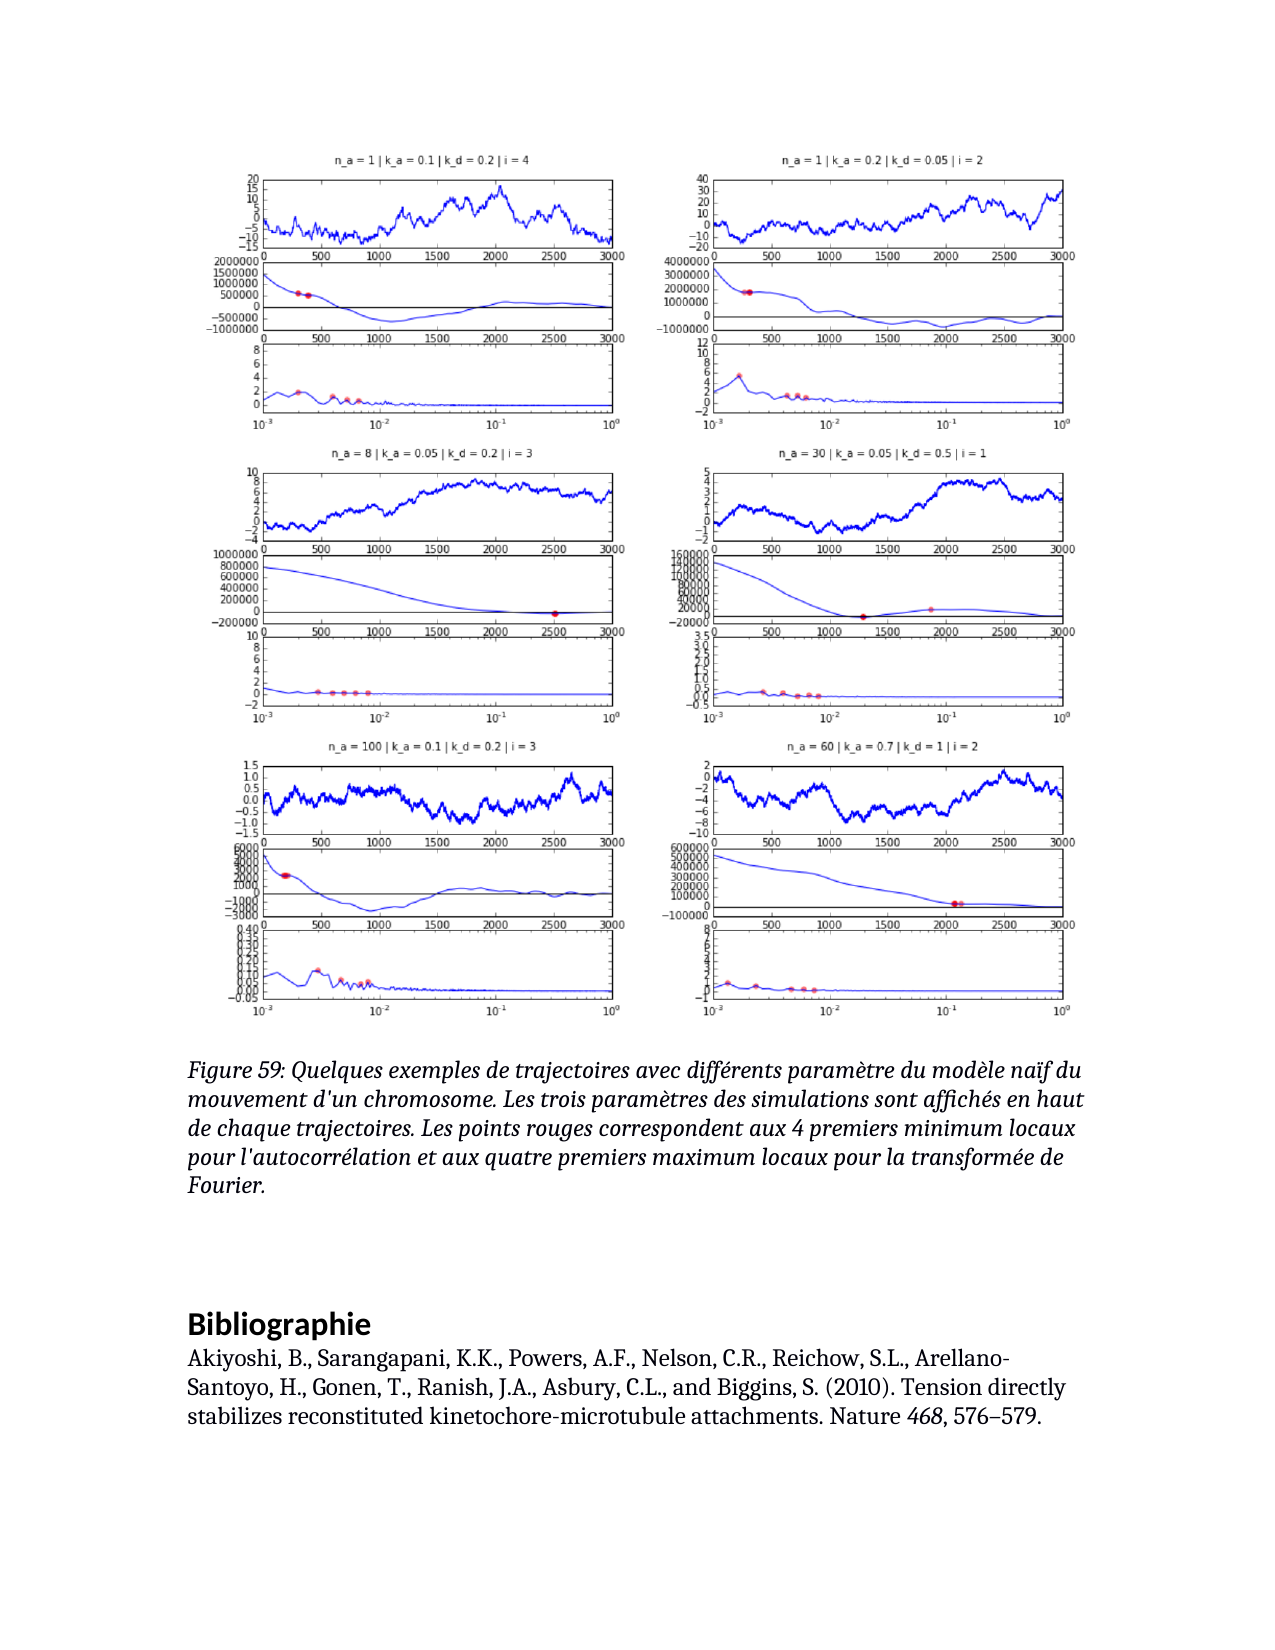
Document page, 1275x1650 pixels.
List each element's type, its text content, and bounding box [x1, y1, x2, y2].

picture [206, 150, 1107, 1036]
text Akiyoshi, B., Sarangapani, K.K., Powers, A.F., Nelson, C.R., Reichow, S.L., Arellano-Santoyo, H., Gonen, T., Ranish, J.A., Asbury, C.L., and Biggins, S. (2010). Tension directly stabilizes reconstituted kinetochore-microtubule attachments. Nature 468, 576–579. [187, 1344, 1087, 1430]
subtitle Bibliographie [187, 1303, 1087, 1344]
text Figure 59: Quelques exemples de trajectoires avec différents paramètre du modèle naïf du mouvement d'un chromosome. Les trois paramètres des simulations sont affichés en haut de chaque trajectoires. Les points rouges correspondent aux 4 premiers minimum locaux pour l'autocorrélation et aux quatre premiers maximum locaux pour la transformée de Fourier. [187, 1056, 1087, 1200]
